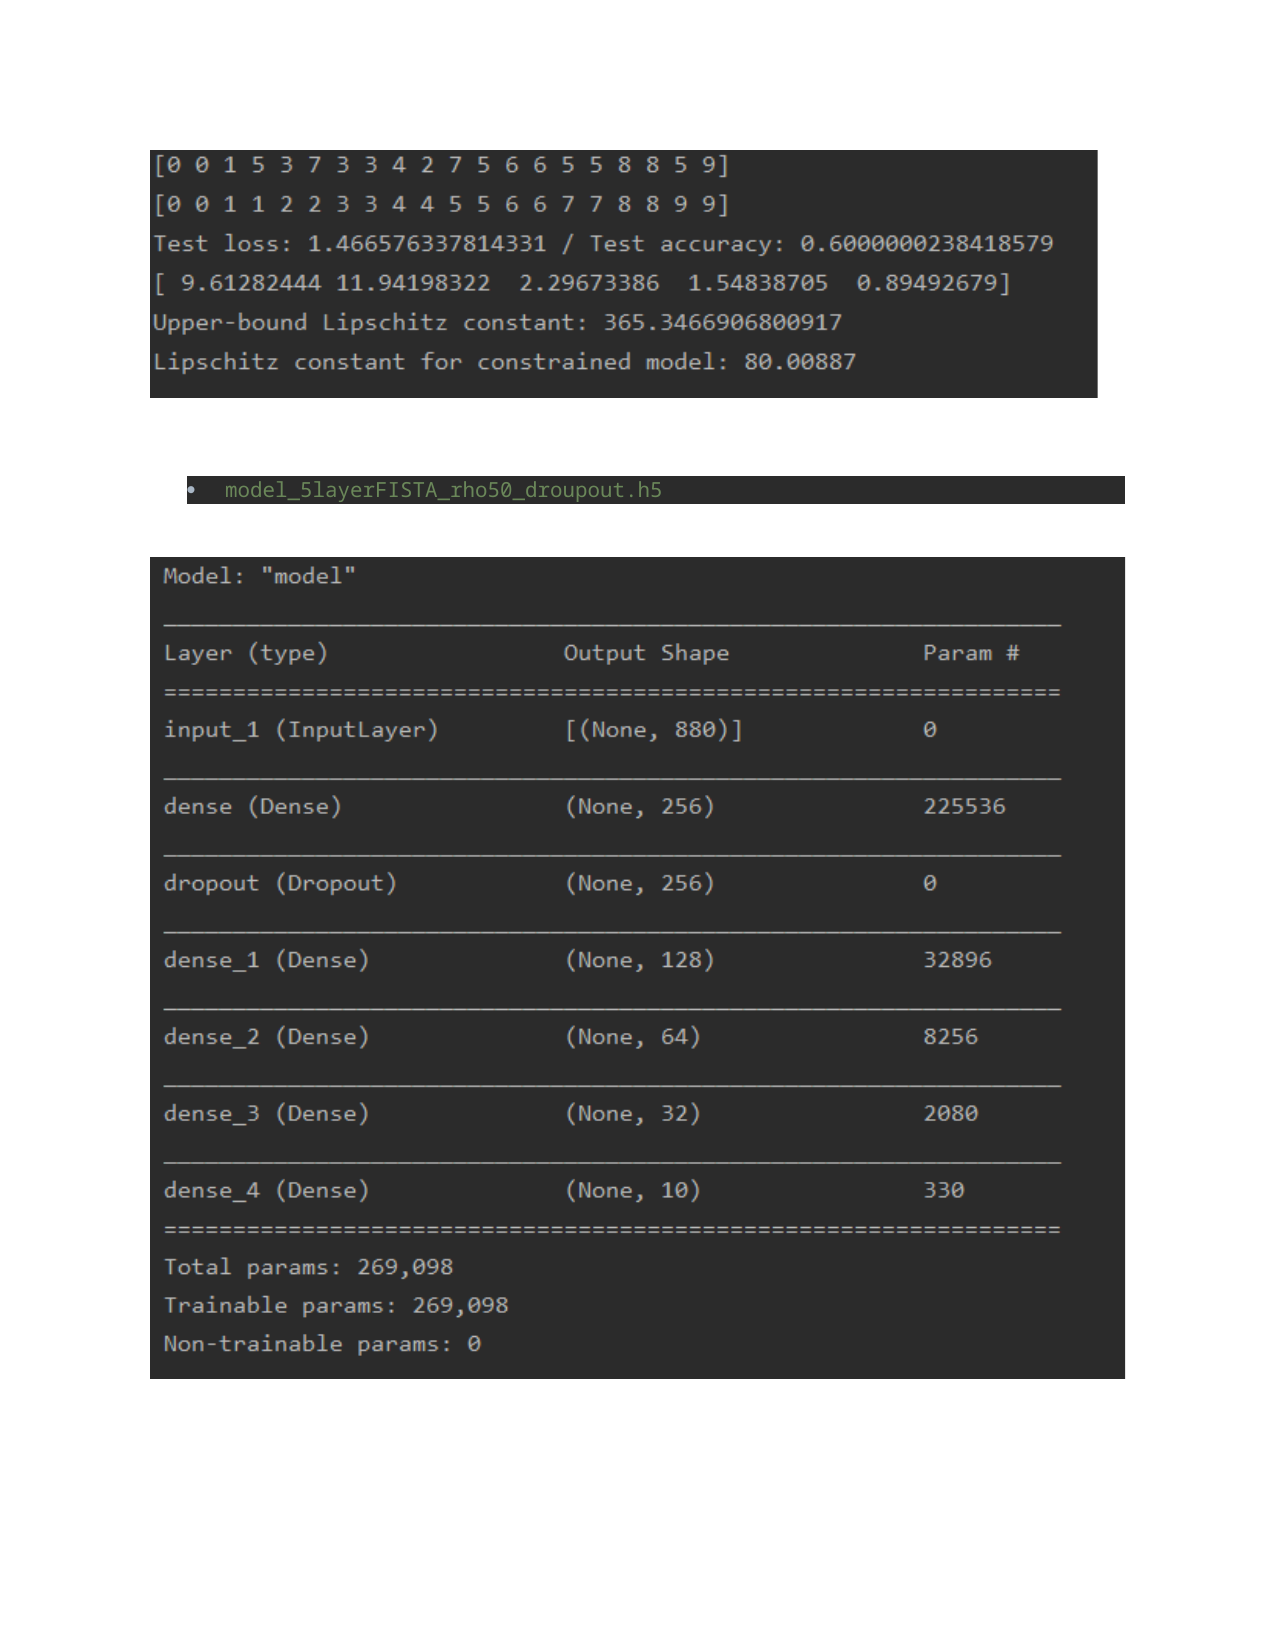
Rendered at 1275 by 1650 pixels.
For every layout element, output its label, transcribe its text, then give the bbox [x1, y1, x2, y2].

list model_5layerFISTA_rho50_droupout.h5 [187, 476, 1125, 504]
picture [150, 557, 1125, 1379]
picture [150, 150, 1098, 398]
